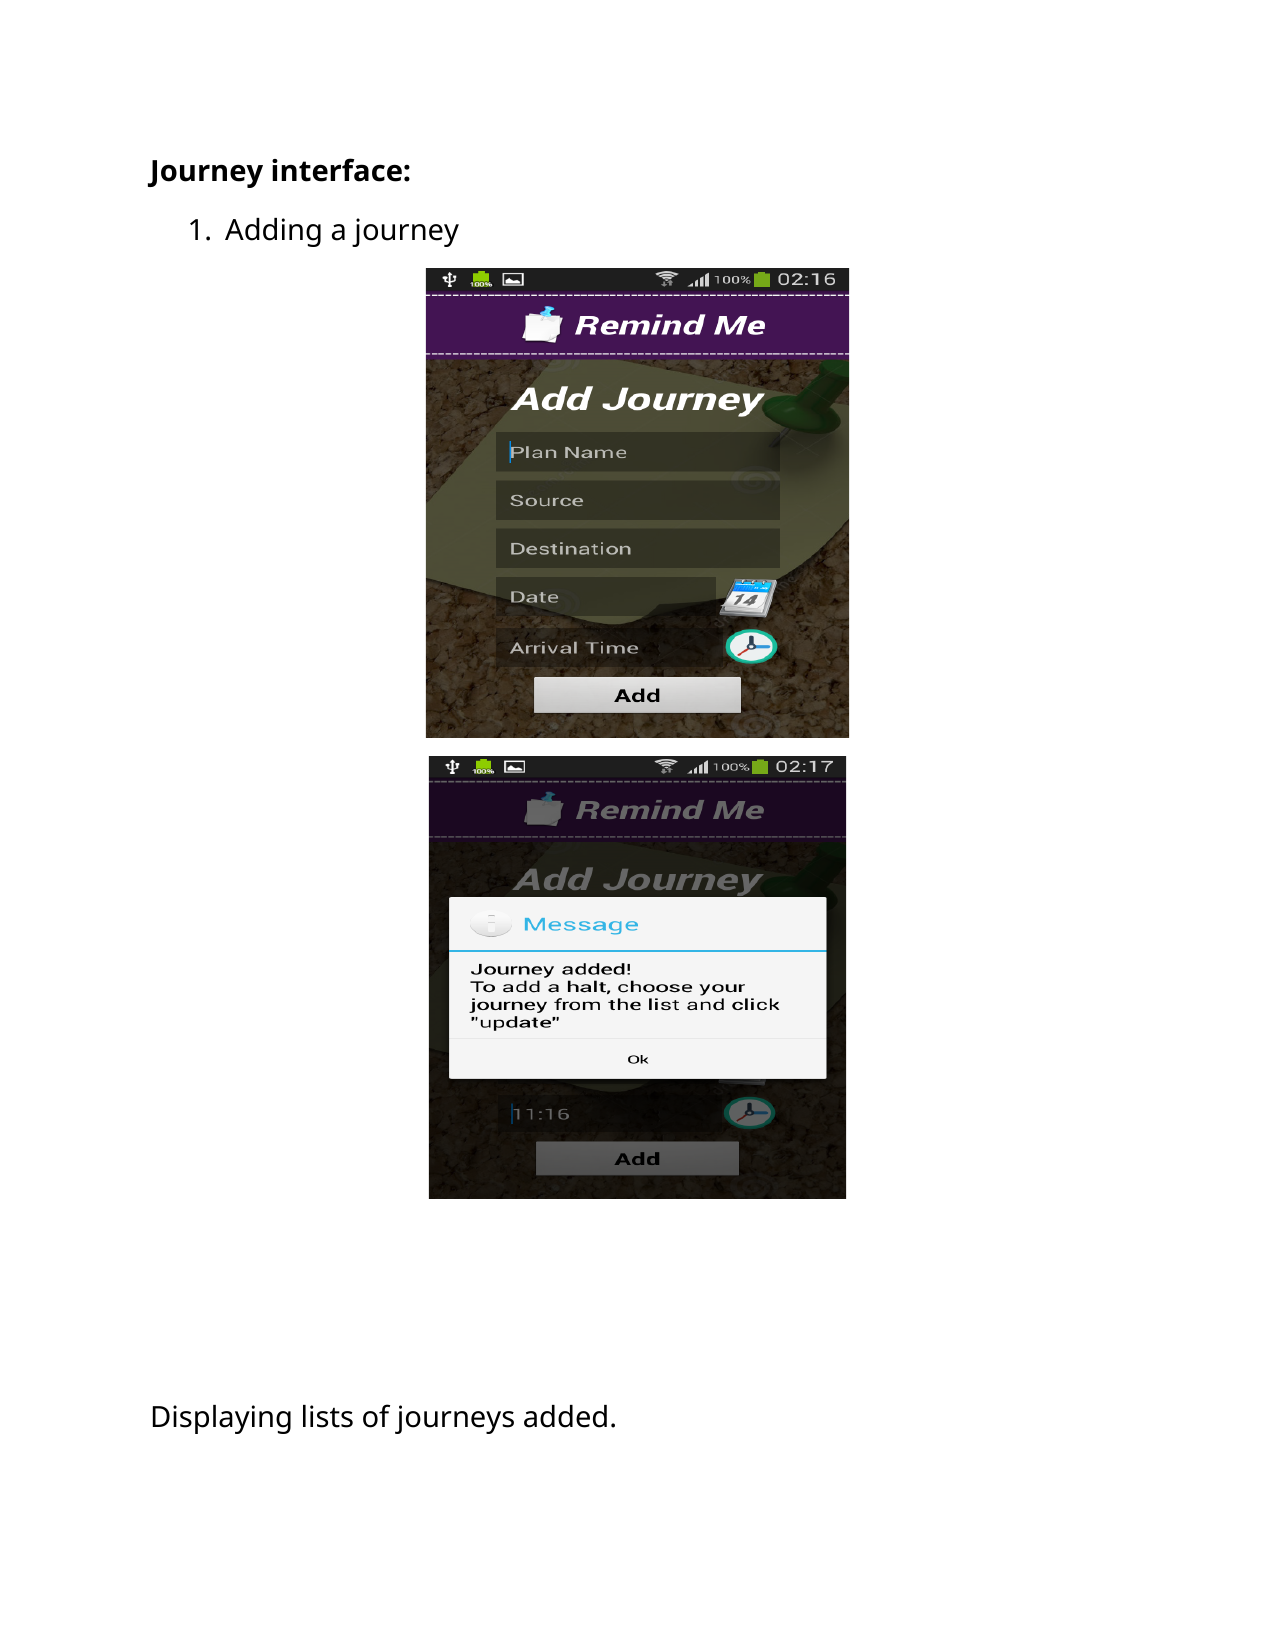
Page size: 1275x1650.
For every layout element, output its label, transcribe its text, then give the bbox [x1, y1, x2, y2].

picture [428, 756, 847, 1199]
list Adding a journey [187, 209, 1125, 249]
text Displaying lists of journeys added. [150, 1396, 1125, 1436]
text Journey interface: [150, 150, 1125, 190]
picture [425, 268, 850, 738]
